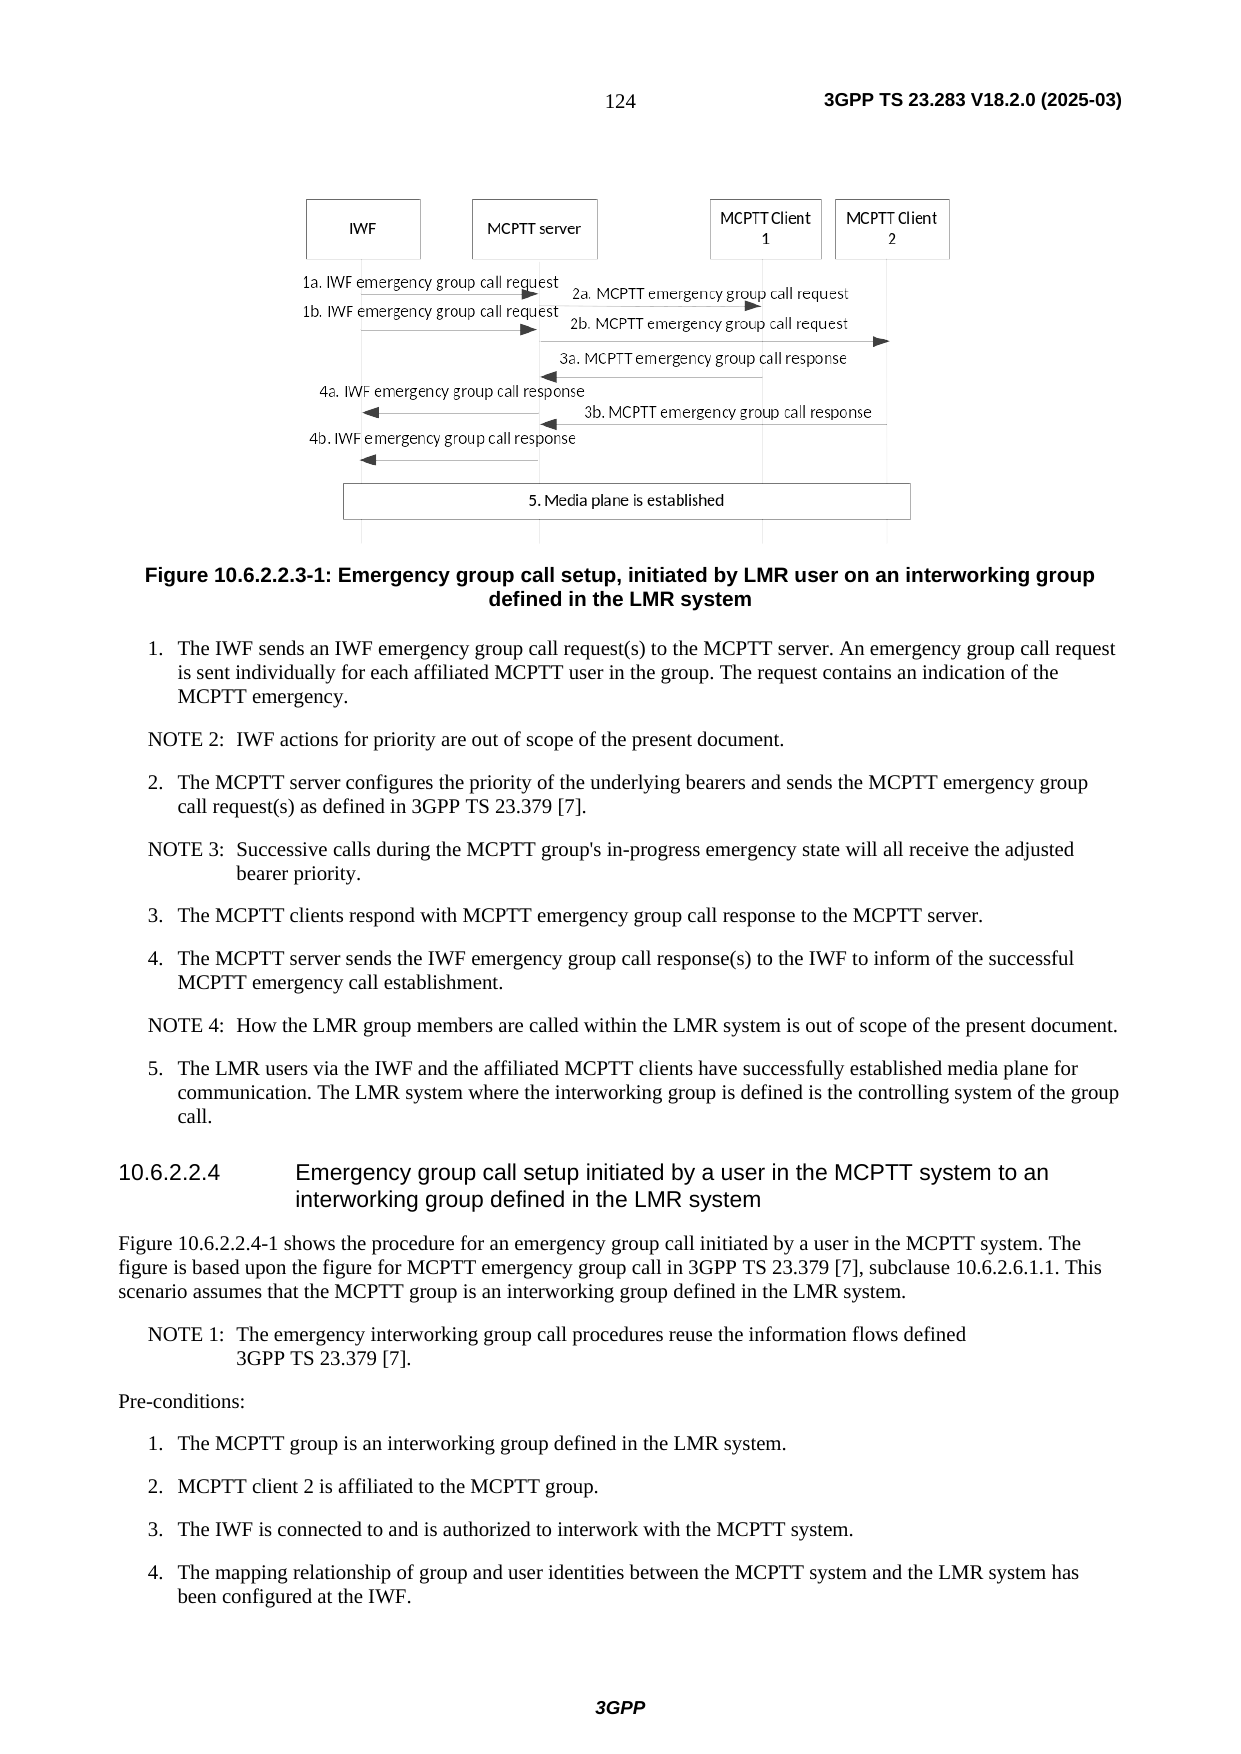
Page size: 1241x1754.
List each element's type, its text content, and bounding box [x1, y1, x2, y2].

text NOTE 4: How the LMR group members are called within the LMR system is out of scope of the present document. [148, 1013, 1122, 1037]
text 2. MCPTT client 2 is affiliated to the MCPTT group. [148, 1474, 1122, 1498]
text 4. The mapping relationship of group and user identities between the MCPTT system and the LMR system has been configured at the IWF. [148, 1560, 1122, 1608]
text 5. The LMR users via the IWF and the affiliated MCPTT clients have successfully established media plane for communication. The LMR system where the interworking group is defined is the controlling system of the group call. [148, 1056, 1122, 1128]
text 1. The MCPTT group is an interworking group defined in the LMR system. [148, 1431, 1122, 1455]
text 3. The IWF is connected to and is authorized to interwork with the MCPTT system. [148, 1517, 1122, 1541]
text 4. The MCPTT server sends the IWF emergency group call response(s) to the IWF to inform of the successful MCPTT emergency call establishment. [148, 946, 1122, 994]
text Figure 10.6.2.2.3-1: Emergency group call setup, initiated by LMR user on an interworking group defined in the LMR system [118, 563, 1122, 611]
text NOTE 2: IWF actions for priority are out of scope of the present document. [148, 727, 1122, 751]
text Figure 10.6.2.2.4-1 shows the procedure for an emergency group call initiated by a user in the MCPTT system. The figure is based upon the figure for MCPTT emergency group call in 3GPP TS 23.379 [7], subclause 10.6.2.6.1.1. This scenario assumes that the MCPTT group is an interworking group defined in the LMR system. [118, 1231, 1122, 1303]
text NOTE 3: Successive calls during the MCPTT group's in-progress emergency state will all receive the adjusted bearer priority. [148, 836, 1122, 884]
text 1. The IWF sends an IWF emergency group call request(s) to the MCPTT server. An emergency group call request is sent individually for each affiliated MCPTT user in the group. The request contains an indication of the MCPTT emergency. [148, 636, 1122, 708]
text NOTE 1: The emergency interworking group call procedures reuse the information flows defined 3GPP TS 23.379 [7]. [148, 1322, 1122, 1370]
text 2. The MCPTT server configures the priority of the underlying bearers and sends the MCPTT emergency group call request(s) as defined in 3GPP TS 23.379 [7]. [148, 769, 1122, 818]
text Pre-conditions: [118, 1388, 1122, 1413]
text 3. The MCPTT clients respond with MCPTT emergency group call response to the MCPTT server. [148, 903, 1122, 927]
subtitle 10.6.2.2.4 Emergency group call setup initiated by a user in the MCPTT system to an interworking group defined in the LMR system [118, 1159, 1122, 1212]
